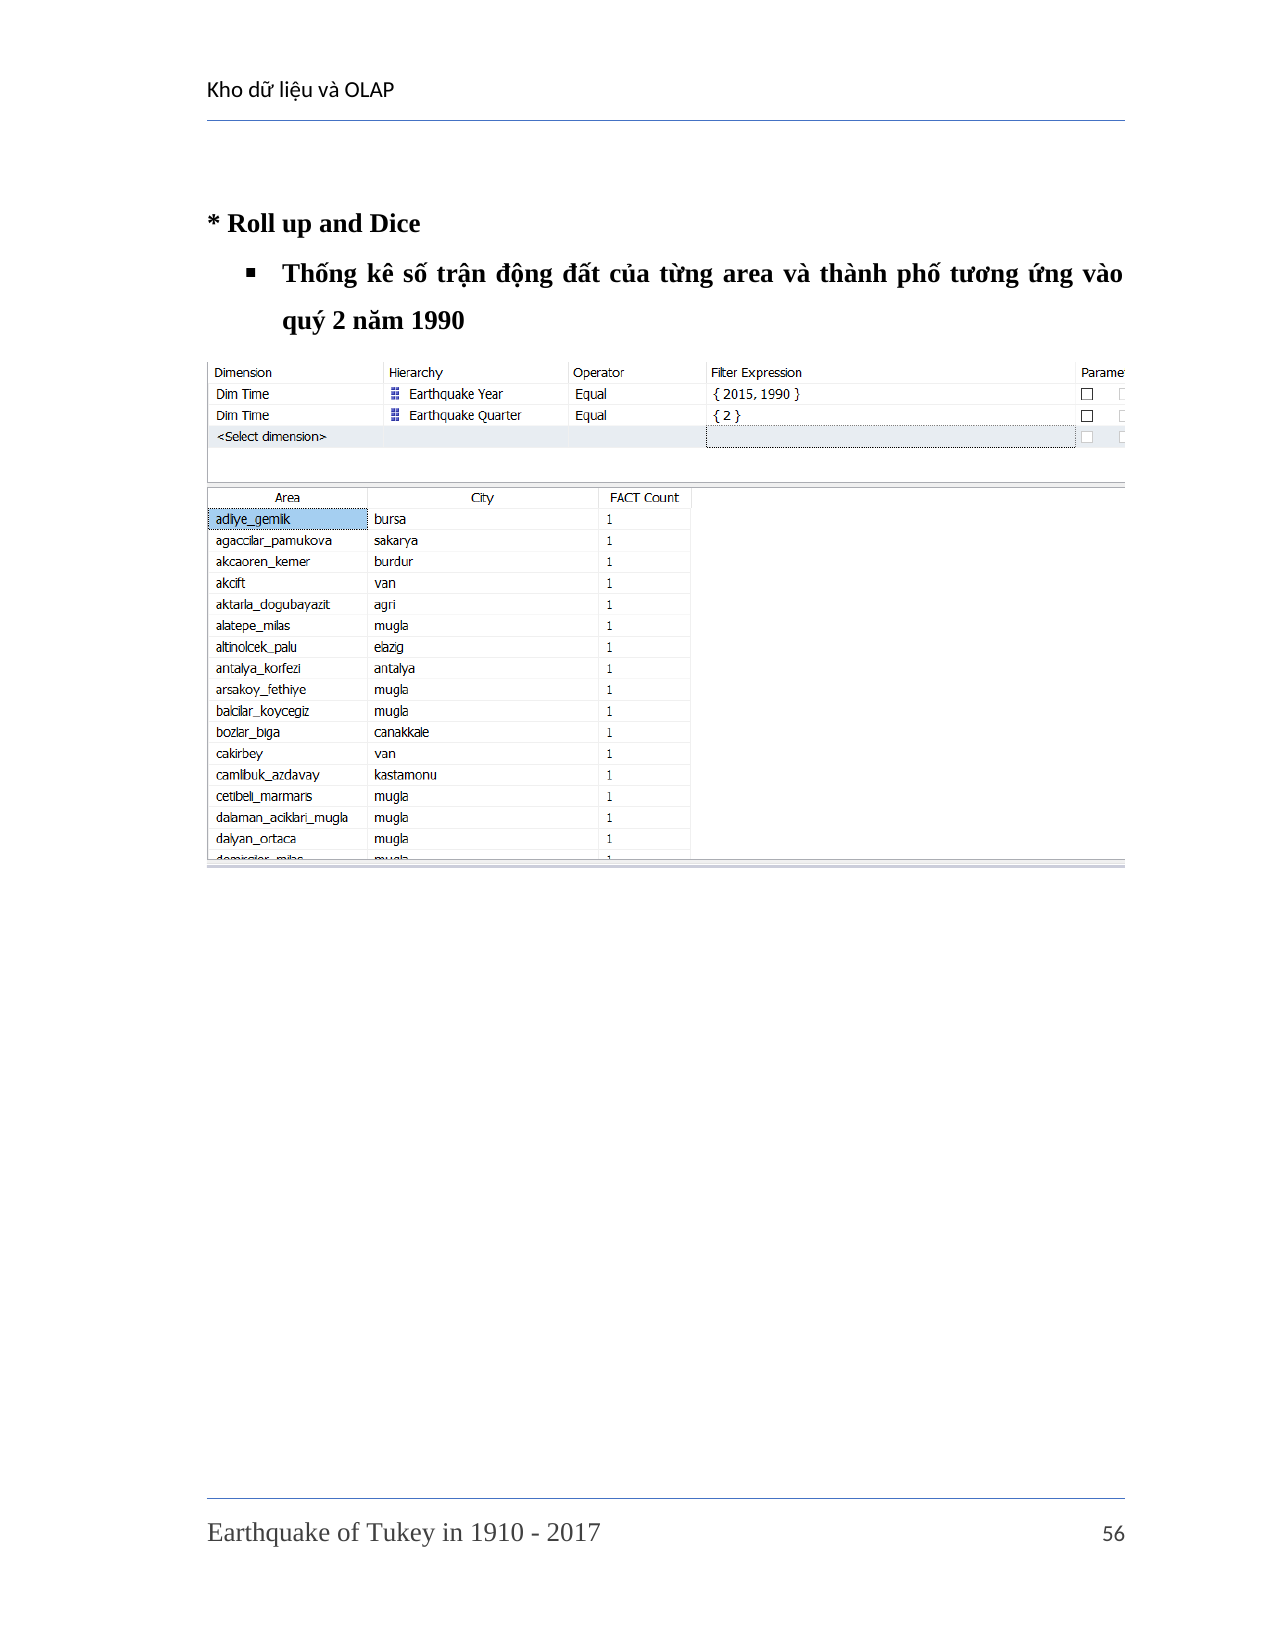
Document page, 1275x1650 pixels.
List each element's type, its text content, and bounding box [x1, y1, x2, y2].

list Thống kê số trận động đất của từng area và thành phố tương ứng vào quý 2 năm 1990 [244, 257, 1125, 335]
text * Roll up and Dice [207, 207, 1125, 238]
picture [206, 362, 1125, 868]
